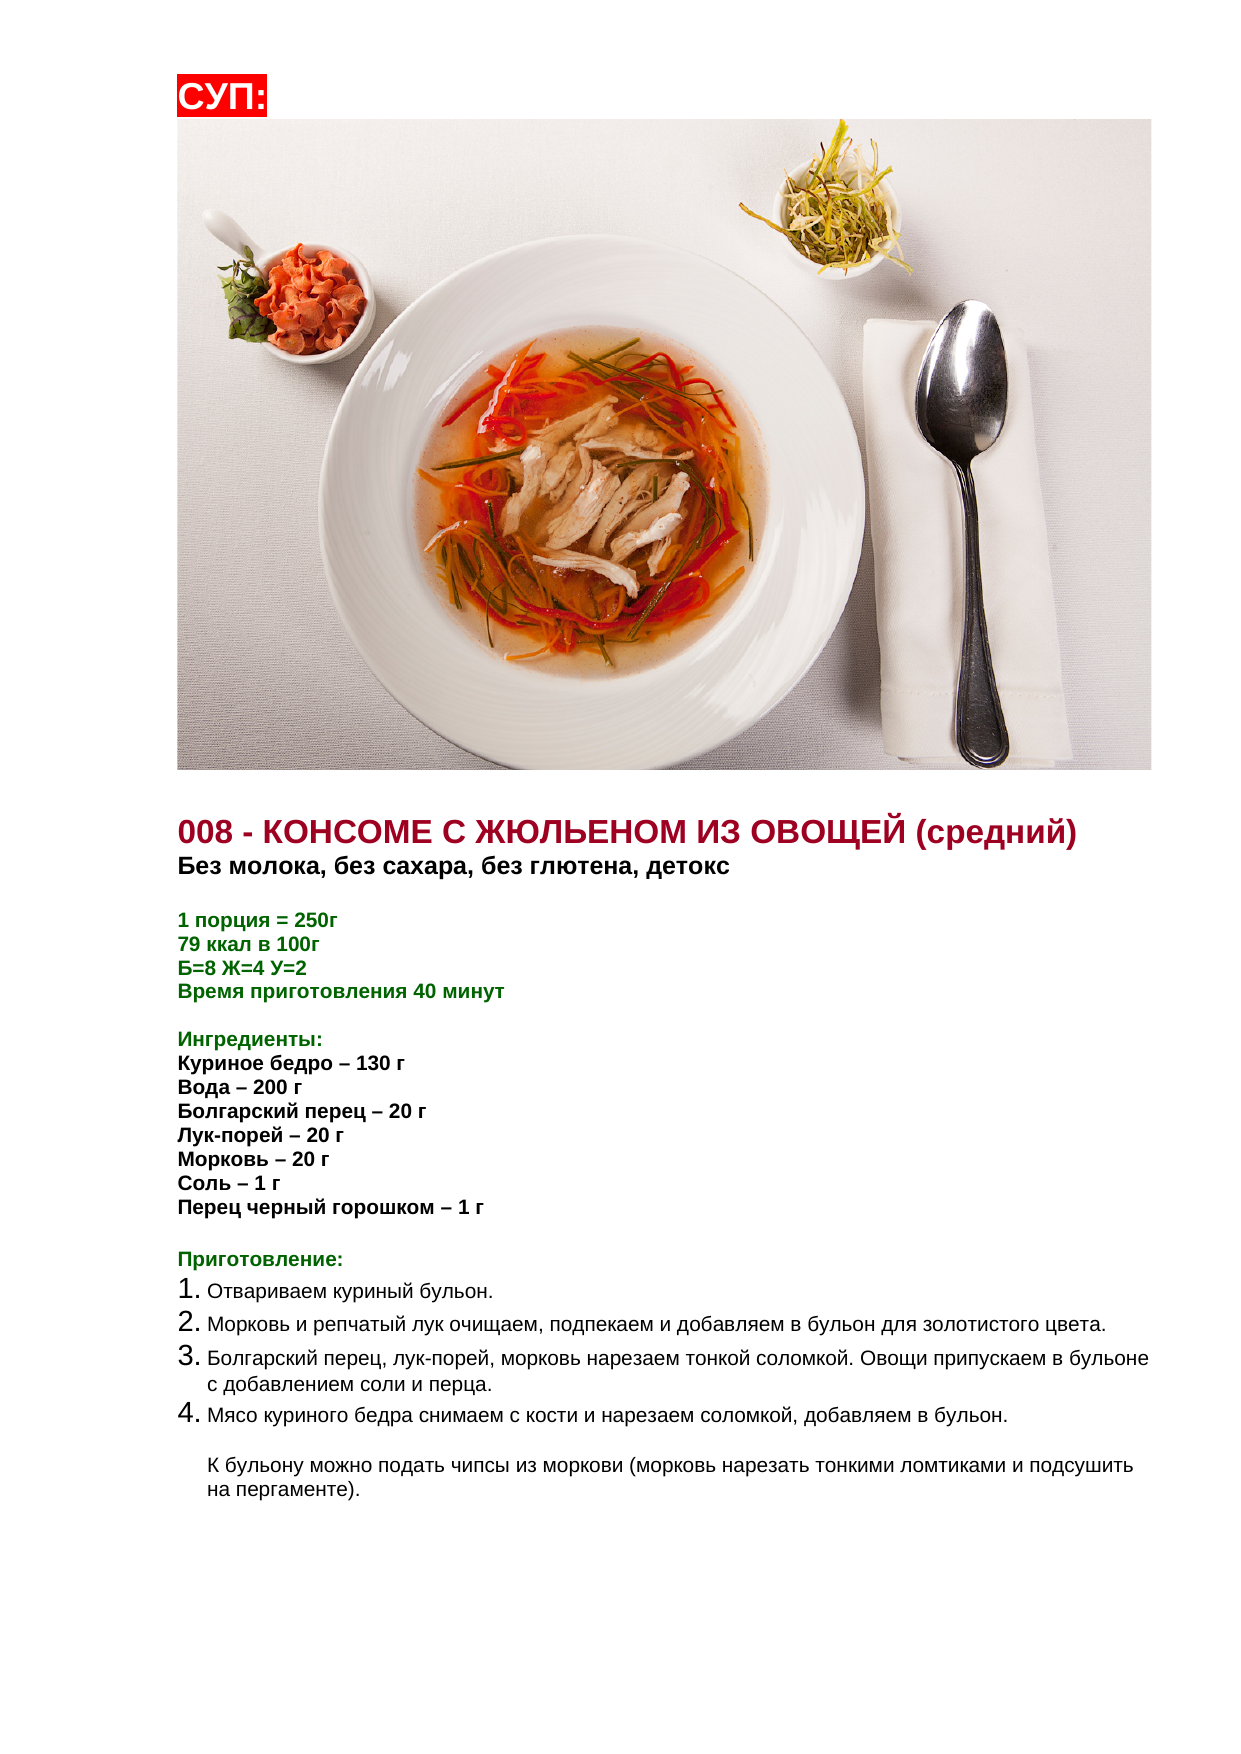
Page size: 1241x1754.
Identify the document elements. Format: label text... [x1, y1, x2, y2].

text Без молока, без сахара, без глютена, детокс [177, 851, 1152, 879]
text Б=8 Ж=4 У=2 [177, 955, 1152, 979]
text Перец черный горошком – 1 г [177, 1195, 1152, 1219]
list Мясо куриного бедра снимаем с кости и нарезаем соломкой, добавляем в бульон. [177, 1395, 1152, 1429]
text Морковь – 20 г [177, 1147, 1152, 1171]
text Болгарский перец – 20 г [177, 1099, 1152, 1123]
text Ингредиенты: [177, 1027, 1152, 1051]
text Приготовление: [177, 1247, 1152, 1271]
text Куриное бедро – 130 г [177, 1051, 1152, 1075]
picture [177, 119, 1152, 770]
text 008 - КОНСОМЕ С ЖЮЛЬЕНОМ ИЗ ОВОЩЕЙ (средний) [177, 812, 1152, 851]
list К бульону можно подать чипсы из моркови (морковь нарезать тонкими ломтиками и подсушить на пергаменте). [207, 1453, 1152, 1501]
text Соль – 1 г [177, 1171, 1152, 1195]
list Морковь и репчатый лук очищаем, подпекаем и добавляем в бульон для золотистого цвета. [177, 1304, 1152, 1338]
text Время приготовления 40 минут [177, 979, 1152, 1003]
text Лук-порей – 20 г [177, 1123, 1152, 1147]
text Суп: [177, 74, 1152, 119]
text Вода – 200 г [177, 1075, 1152, 1099]
text 79 ккал в 100г [177, 931, 1152, 955]
text 1 порция = 250г [177, 907, 1152, 931]
list Болгарский перец, лук-порей, морковь нарезаем тонкой соломкой. Овощи припускаем в бульоне с добавлением соли и перца. [177, 1338, 1152, 1395]
list Отвариваем куриный бульон. [177, 1271, 1152, 1304]
